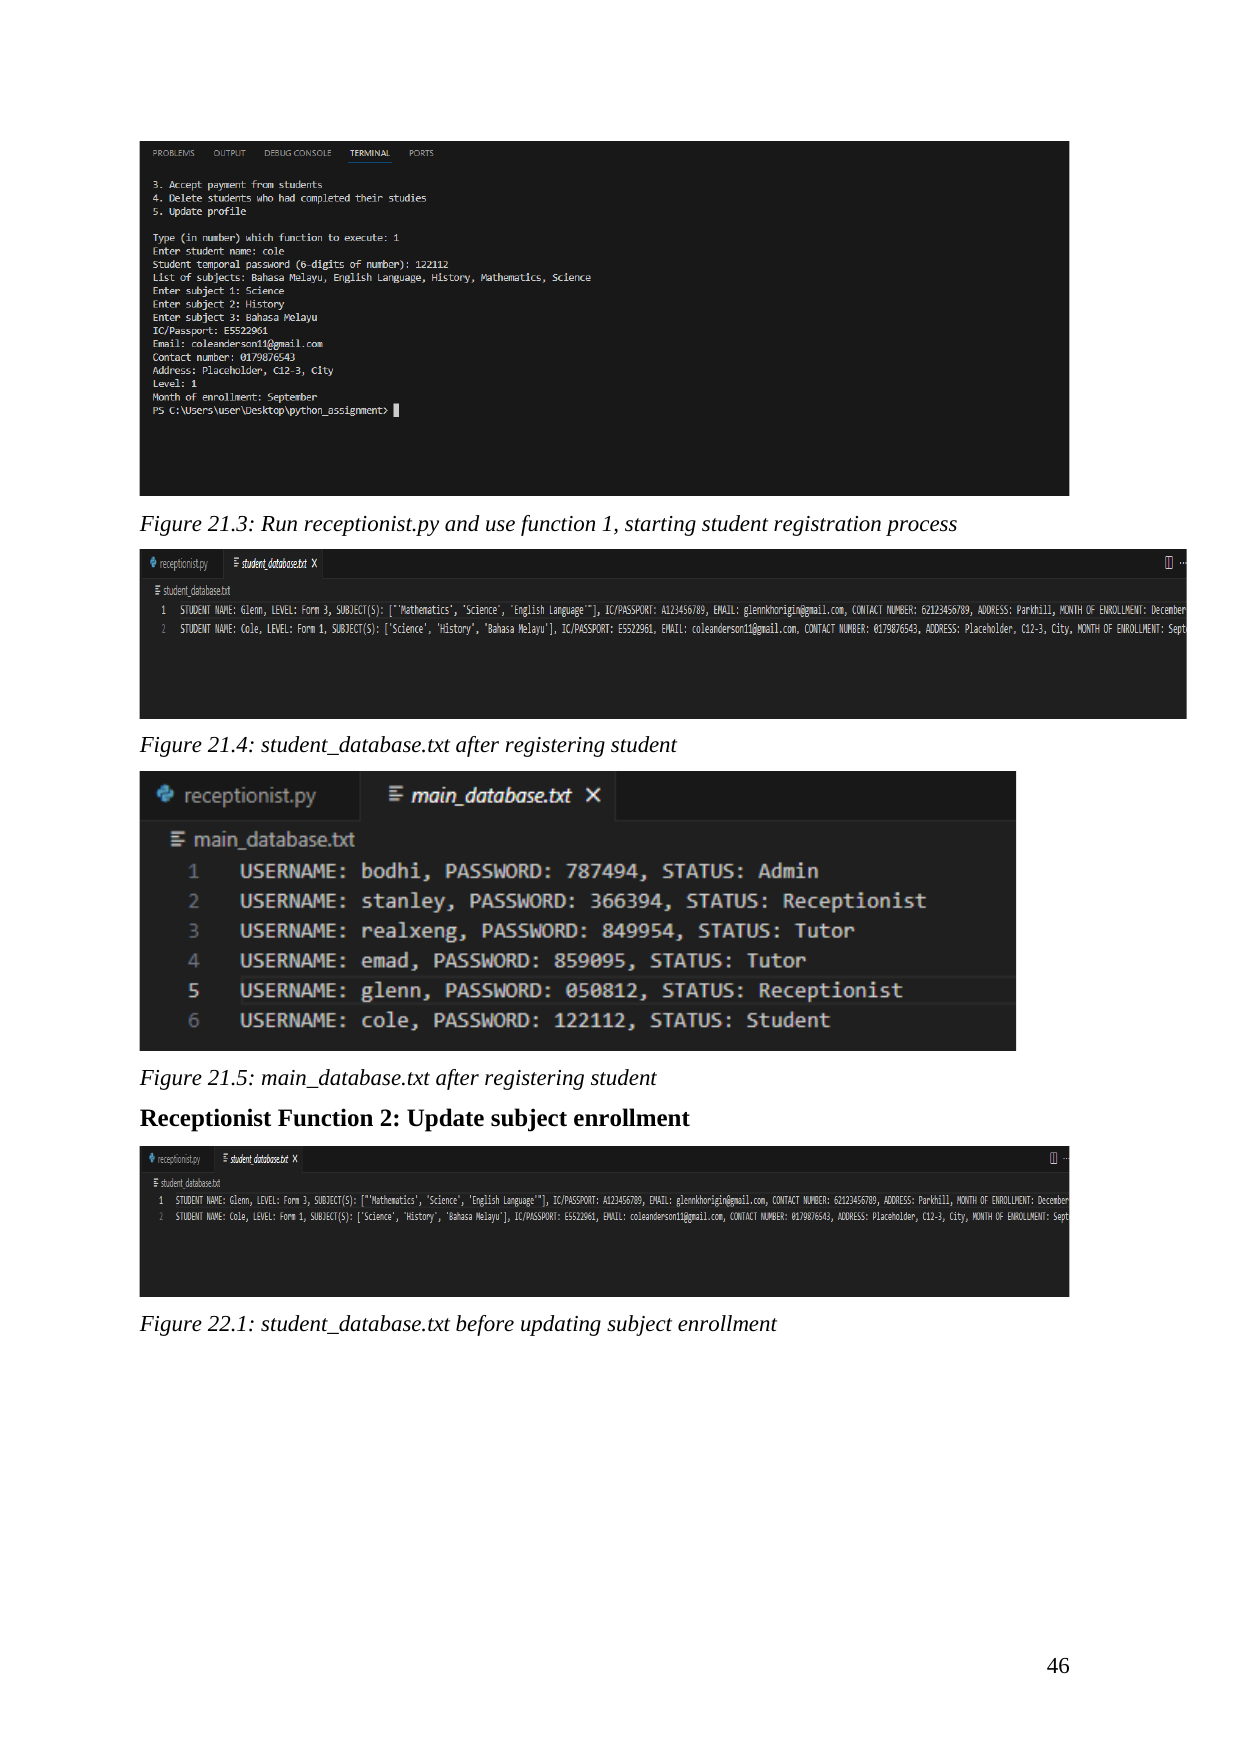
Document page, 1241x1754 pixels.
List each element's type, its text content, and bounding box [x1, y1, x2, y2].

text Figure 22.1: student_database.txt before updating subject enrollment [139, 1309, 1069, 1336]
picture [139, 1146, 1070, 1297]
subtitle Receptionist Function 2: Update subject enrollment [139, 1103, 1069, 1132]
text Figure 21.3: Run receptionist.py and use function 1, starting student registration process [139, 510, 1069, 537]
picture [139, 771, 1017, 1051]
text Figure 21.4: student_database.txt after registering student [139, 732, 1069, 758]
picture [139, 141, 1070, 496]
picture [139, 549, 1187, 719]
text Figure 21.5: main_database.txt after registering student [139, 1064, 1069, 1090]
